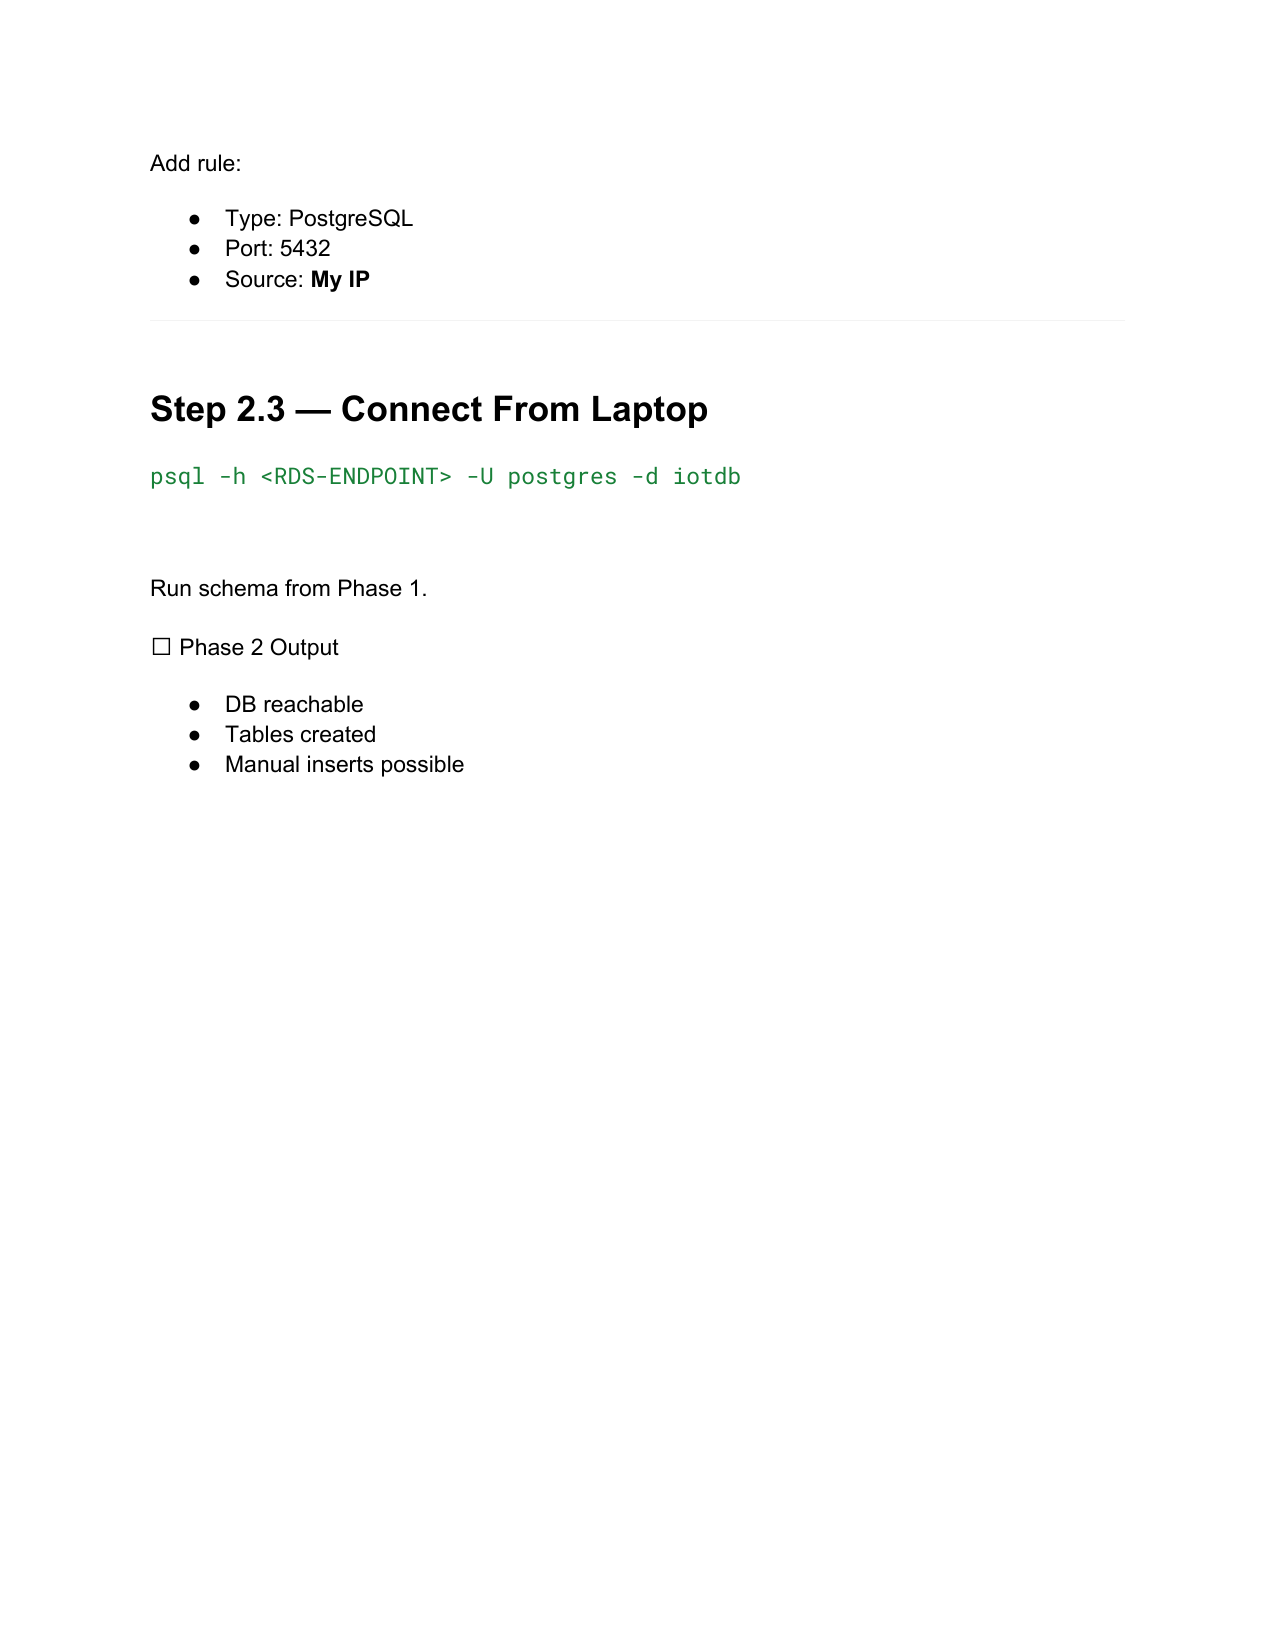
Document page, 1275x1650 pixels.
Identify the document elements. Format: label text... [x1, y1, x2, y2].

subtitle Step 2.3 — Connect From Laptop [150, 388, 1125, 429]
list Tables created [187, 721, 1125, 747]
list Manual inserts possible [187, 751, 1125, 777]
text ✅ Phase 2 Output [150, 630, 1125, 661]
list DB reachable [187, 691, 1125, 717]
list Type: PostgreSQL [187, 205, 1125, 232]
text psql -h <RDS-ENDPOINT> -U postgres -d iotdb [150, 460, 1125, 491]
list Port: 5432 [187, 235, 1125, 262]
list Source: My IP [187, 266, 1125, 292]
text Run schema from Phase 1. [150, 575, 1125, 602]
text Add rule: [150, 150, 1125, 176]
